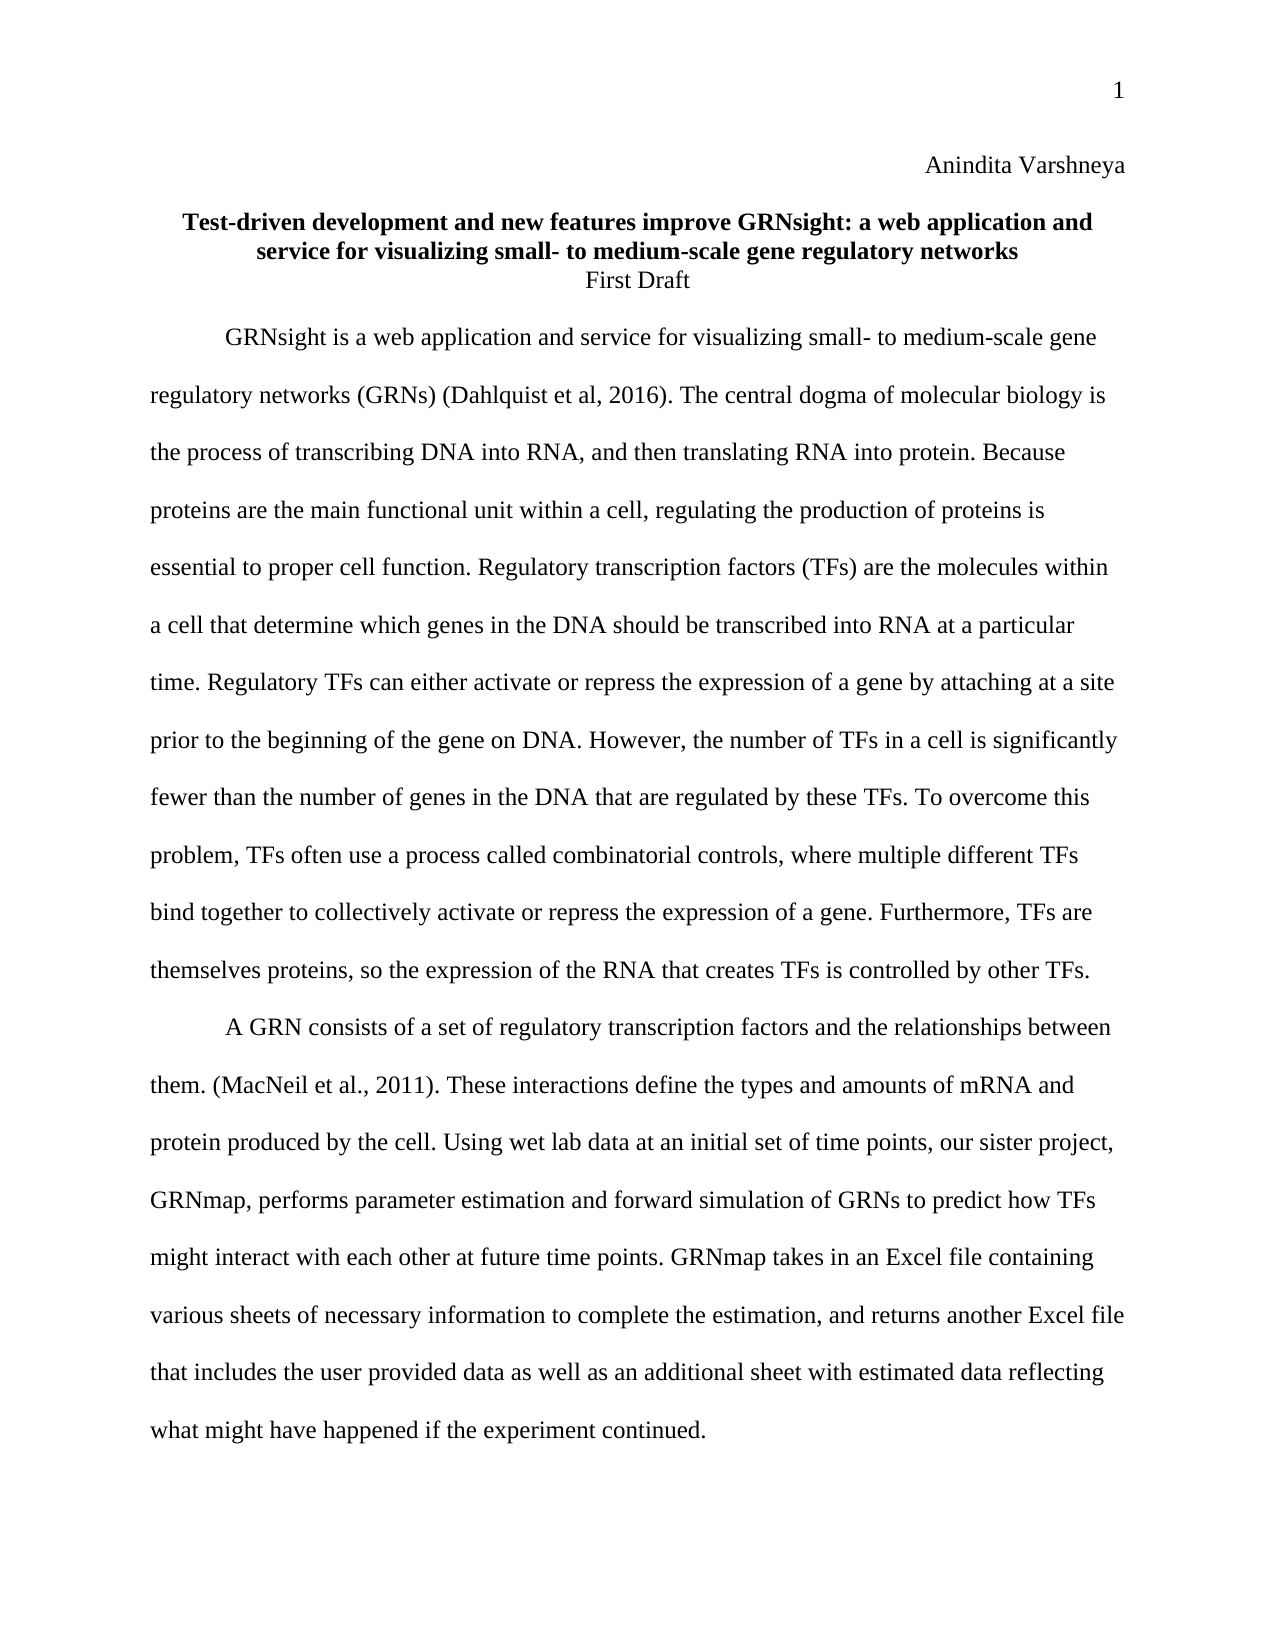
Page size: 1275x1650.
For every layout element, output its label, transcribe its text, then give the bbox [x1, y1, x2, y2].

text GRNsight is a web application and service for visualizing small- to medium-scale gene regulatory networks (GRNs) (Dahlquist et al, 2016). The central dogma of molecular biology is the process of transcribing DNA into RNA, and then translating RNA into protein. Because proteins are the main functional unit within a cell, regulating the production of proteins is essential to proper cell function. Regulatory transcription factors (TFs) are the molecules within a cell that determine which genes in the DNA should be transcribed into RNA at a particular time. Regulatory TFs can either activate or repress the expression of a gene by attaching at a site prior to the beginning of the gene on DNA. However, the number of TFs in a cell is significantly fewer than the number of genes in the DNA that are regulated by these TFs. To overcome this problem, TFs often use a process called combinatorial controls, where multiple different TFs bind together to collectively activate or repress the expression of a gene. Furthermore, TFs are themselves proteins, so the expression of the RNA that creates TFs is controlled by other TFs. [150, 322, 1125, 984]
text Anindita Varshneya [150, 150, 1125, 179]
text Test-driven development and new features improve GRNsight: a web application and service for visualizing small- to medium-scale gene regulatory networks [150, 207, 1125, 265]
text First Draft [150, 265, 1125, 294]
text A GRN consists of a set of regulatory transcription factors and the relationships between them. (MacNeil et al., 2011). These interactions define the types and amounts of mRNA and protein produced by the cell. Using wet lab data at an initial set of time points, our sister project, GRNmap, performs parameter estimation and forward simulation of GRNs to predict how TFs might interact with each other at future time points. GRNmap takes in an Excel file containing various sheets of necessary information to complete the estimation, and returns another Excel file that includes the user provided data as well as an additional sheet with estimated data reflecting what might have happened if the experiment continued. [150, 1012, 1125, 1444]
